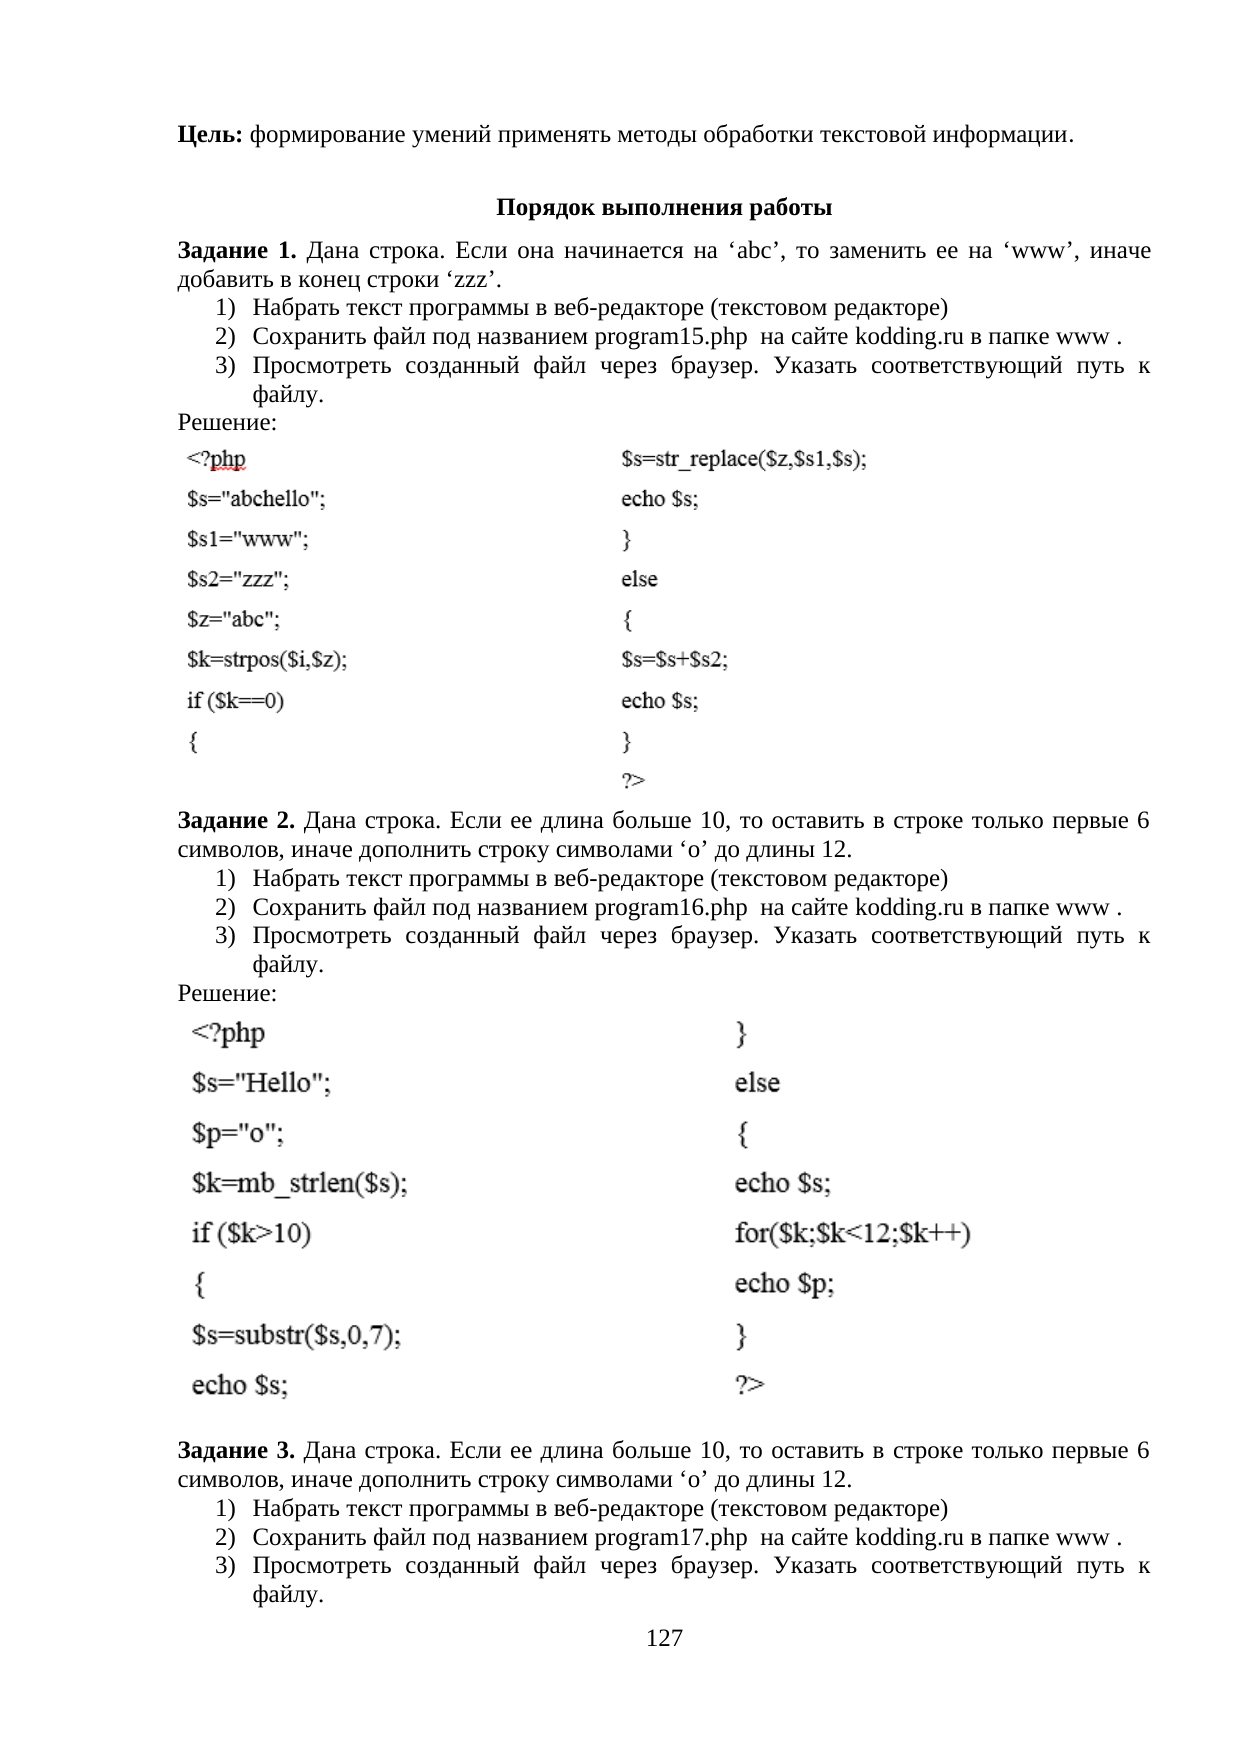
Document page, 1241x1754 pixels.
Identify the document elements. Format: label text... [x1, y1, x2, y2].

list Набрать текст программы в веб-редакторе (текстовом редакторе) [215, 863, 1152, 892]
list Набрать текст программы в веб-редакторе (текстовом редакторе) [215, 1493, 1152, 1522]
list Просмотреть созданный файл через браузер. Указать соответствующий путь к файлу. [215, 920, 1152, 978]
text Задание 2. Дана строка. Если ее длина больше 10, то оставить в строке только первые 6 символов, иначе дополнить строку символами ‘o’ до длины 12. [177, 805, 1152, 863]
picture [177, 1006, 985, 1407]
text Цель: формирование умений применять методы обработки текстовой информации. [177, 118, 1152, 149]
text Решение: [177, 407, 1152, 436]
text Задание 3. Дана строка. Если ее длина больше 10, то оставить в строке только первые 6 символов, иначе дополнить строку символами ‘o’ до длины 12. [177, 1435, 1152, 1493]
list Просмотреть созданный файл через браузер. Указать соответствующий путь к файлу. [215, 1550, 1152, 1608]
list Набрать текст программы в веб-редакторе (текстовом редакторе) [215, 292, 1152, 321]
list Сохранить файл под названием program17.php на сайте kodding.ru в папке www . [215, 1522, 1152, 1550]
text Порядок выполнения работы [177, 192, 1152, 221]
list Сохранить файл под названием program16.php на сайте kodding.ru в папке www . [215, 892, 1152, 920]
text Решение: [177, 978, 1152, 1007]
picture [177, 436, 907, 806]
list Просмотреть созданный файл через браузер. Указать соответствующий путь к файлу. [215, 350, 1152, 407]
list Сохранить файл под названием program15.php на сайте kodding.ru в папке www . [215, 321, 1152, 350]
text Задание 1. Дана строка. Если она начинается на ‘abc’, то заменить ее на ‘www’, иначе добавить в конец строки ‘zzz’. [177, 235, 1152, 292]
